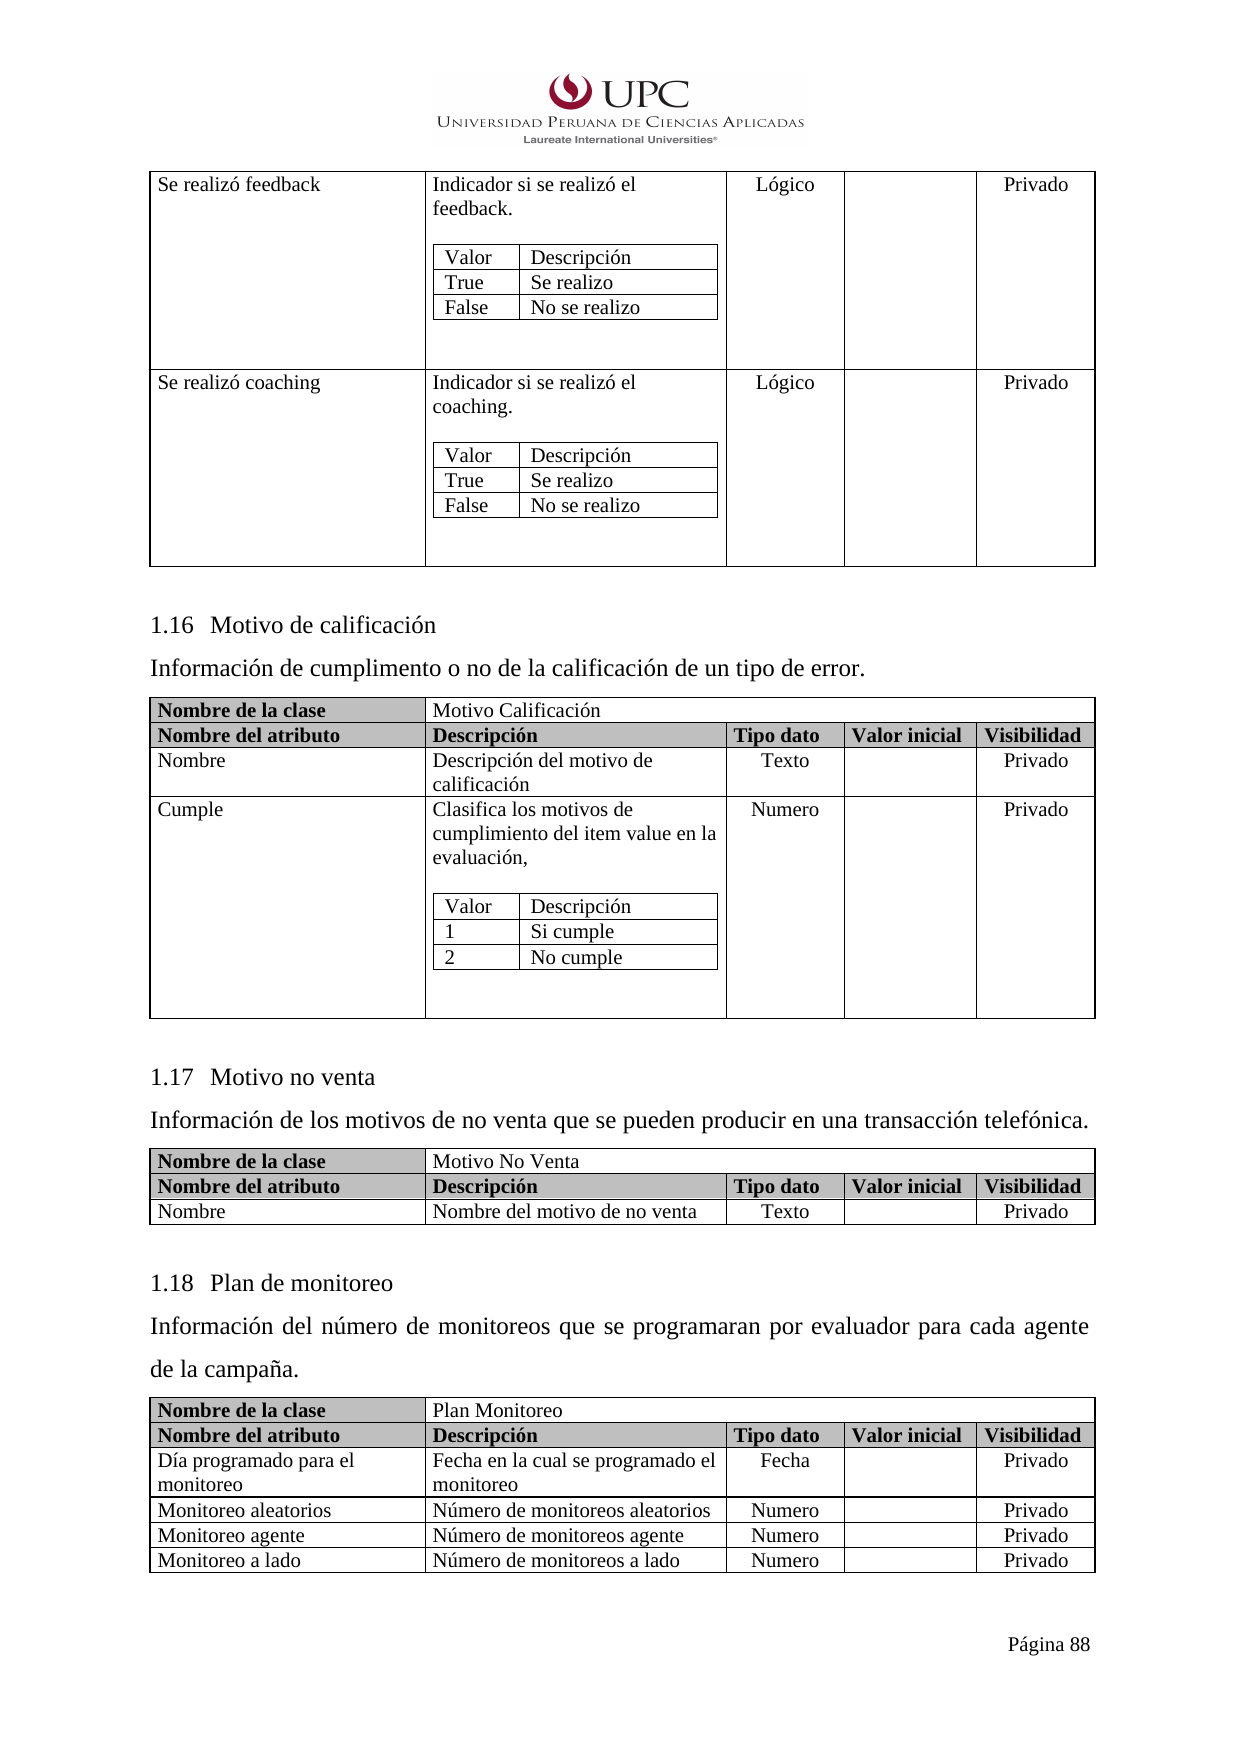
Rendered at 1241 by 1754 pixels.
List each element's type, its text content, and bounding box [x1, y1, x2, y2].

table_cell Descripción [426, 1174, 726, 1198]
table_cell Visibilidad [977, 723, 1094, 747]
table_cell Nombre del atributo [151, 1423, 425, 1447]
table_header Nombre de la clase [151, 1398, 425, 1422]
table_cell Privado [977, 1200, 1094, 1223]
table_cell Tipo dato [727, 1423, 844, 1447]
text Información del número de monitoreos que se programaran por evaluador para cada agente de la campaña. [150, 1311, 1090, 1383]
table_cell Texto [727, 748, 844, 796]
table_cell Monitoreo aleatorios [151, 1498, 425, 1522]
table_cell [845, 1448, 976, 1496]
table_cell Se realizó feedback [151, 172, 425, 368]
table_cell Valor inicial [845, 1423, 976, 1447]
table_cell Fecha [727, 1448, 844, 1496]
table_cell Privado [977, 1523, 1094, 1547]
table_cell Numero [727, 1498, 844, 1522]
table_cell Privado [977, 1448, 1094, 1496]
table_cell Privado [977, 797, 1094, 1018]
table_cell Número de monitoreos agente [426, 1523, 726, 1547]
table_header Motivo No Venta [426, 1149, 1094, 1173]
table_cell Privado [977, 748, 1094, 796]
table_cell Numero [727, 797, 844, 1018]
table_cell [845, 172, 976, 368]
table_cell Descripción [426, 723, 726, 747]
table_cell Texto [727, 1200, 844, 1223]
table_cell Fecha en la cual se programado el monitoreo [426, 1448, 726, 1496]
table_header Nombre de la clase [151, 1149, 425, 1173]
table_header Plan Monitoreo [426, 1398, 1094, 1422]
text Información de los motivos de no venta que se pueden producir en una transacción telefónica. [150, 1105, 1090, 1134]
table_cell [845, 1200, 976, 1223]
table_cell [845, 1498, 976, 1522]
table_cell Día programado para el monitoreo [151, 1448, 425, 1496]
table_cell Visibilidad [977, 1423, 1094, 1447]
list Motivo de calificación [150, 610, 1090, 639]
table_cell Valor inicial [845, 1174, 976, 1198]
table_header Nombre de la clase [151, 698, 425, 722]
table_cell Indicador si se realizó el coaching. [426, 370, 726, 566]
table_cell Lógico [727, 370, 844, 566]
table_cell Nombre del motivo de no venta [426, 1200, 726, 1223]
table_cell [845, 748, 976, 796]
list Plan de monitoreo [150, 1268, 1090, 1296]
table_cell [845, 1548, 976, 1572]
table_cell Descripción del motivo de calificación [426, 748, 726, 796]
table_cell Clasifica los motivos de cumplimiento del item value en la evaluación, [426, 797, 726, 1018]
table_cell Tipo dato [727, 1174, 844, 1198]
table_cell Monitoreo agente [151, 1523, 425, 1547]
table_cell Valor inicial [845, 723, 976, 747]
table_cell [845, 797, 976, 1018]
table_cell Se realizó coaching [151, 370, 425, 566]
table_cell Número de monitoreos a lado [426, 1548, 726, 1572]
table_cell Nombre del atributo [151, 723, 425, 747]
table_cell Nombre [151, 748, 425, 796]
list Motivo no venta [150, 1062, 1090, 1091]
table_header Motivo Calificación [426, 698, 1094, 722]
table_cell Indicador si se realizó el feedback. [426, 172, 726, 368]
table_cell Visibilidad [977, 1174, 1094, 1198]
table_cell Número de monitoreos aleatorios [426, 1498, 726, 1522]
table_cell Monitoreo a lado [151, 1548, 425, 1572]
table_cell Numero [727, 1523, 844, 1547]
picture [432, 73, 808, 147]
table_cell Nombre [151, 1200, 425, 1223]
table_cell Privado [977, 172, 1094, 368]
table_cell Nombre del atributo [151, 1174, 425, 1198]
table_cell [845, 1523, 976, 1547]
table_cell Lógico [727, 172, 844, 368]
table_cell Numero [727, 1548, 844, 1572]
table_cell Cumple [151, 797, 425, 1018]
table_cell Privado [977, 370, 1094, 566]
table_cell Privado [977, 1498, 1094, 1522]
table_cell Tipo dato [727, 723, 844, 747]
text Información de cumplimento o no de la calificación de un tipo de error. [150, 653, 1090, 682]
table_cell Privado [977, 1548, 1094, 1572]
table_cell [845, 370, 976, 566]
table_cell Descripción [426, 1423, 726, 1447]
